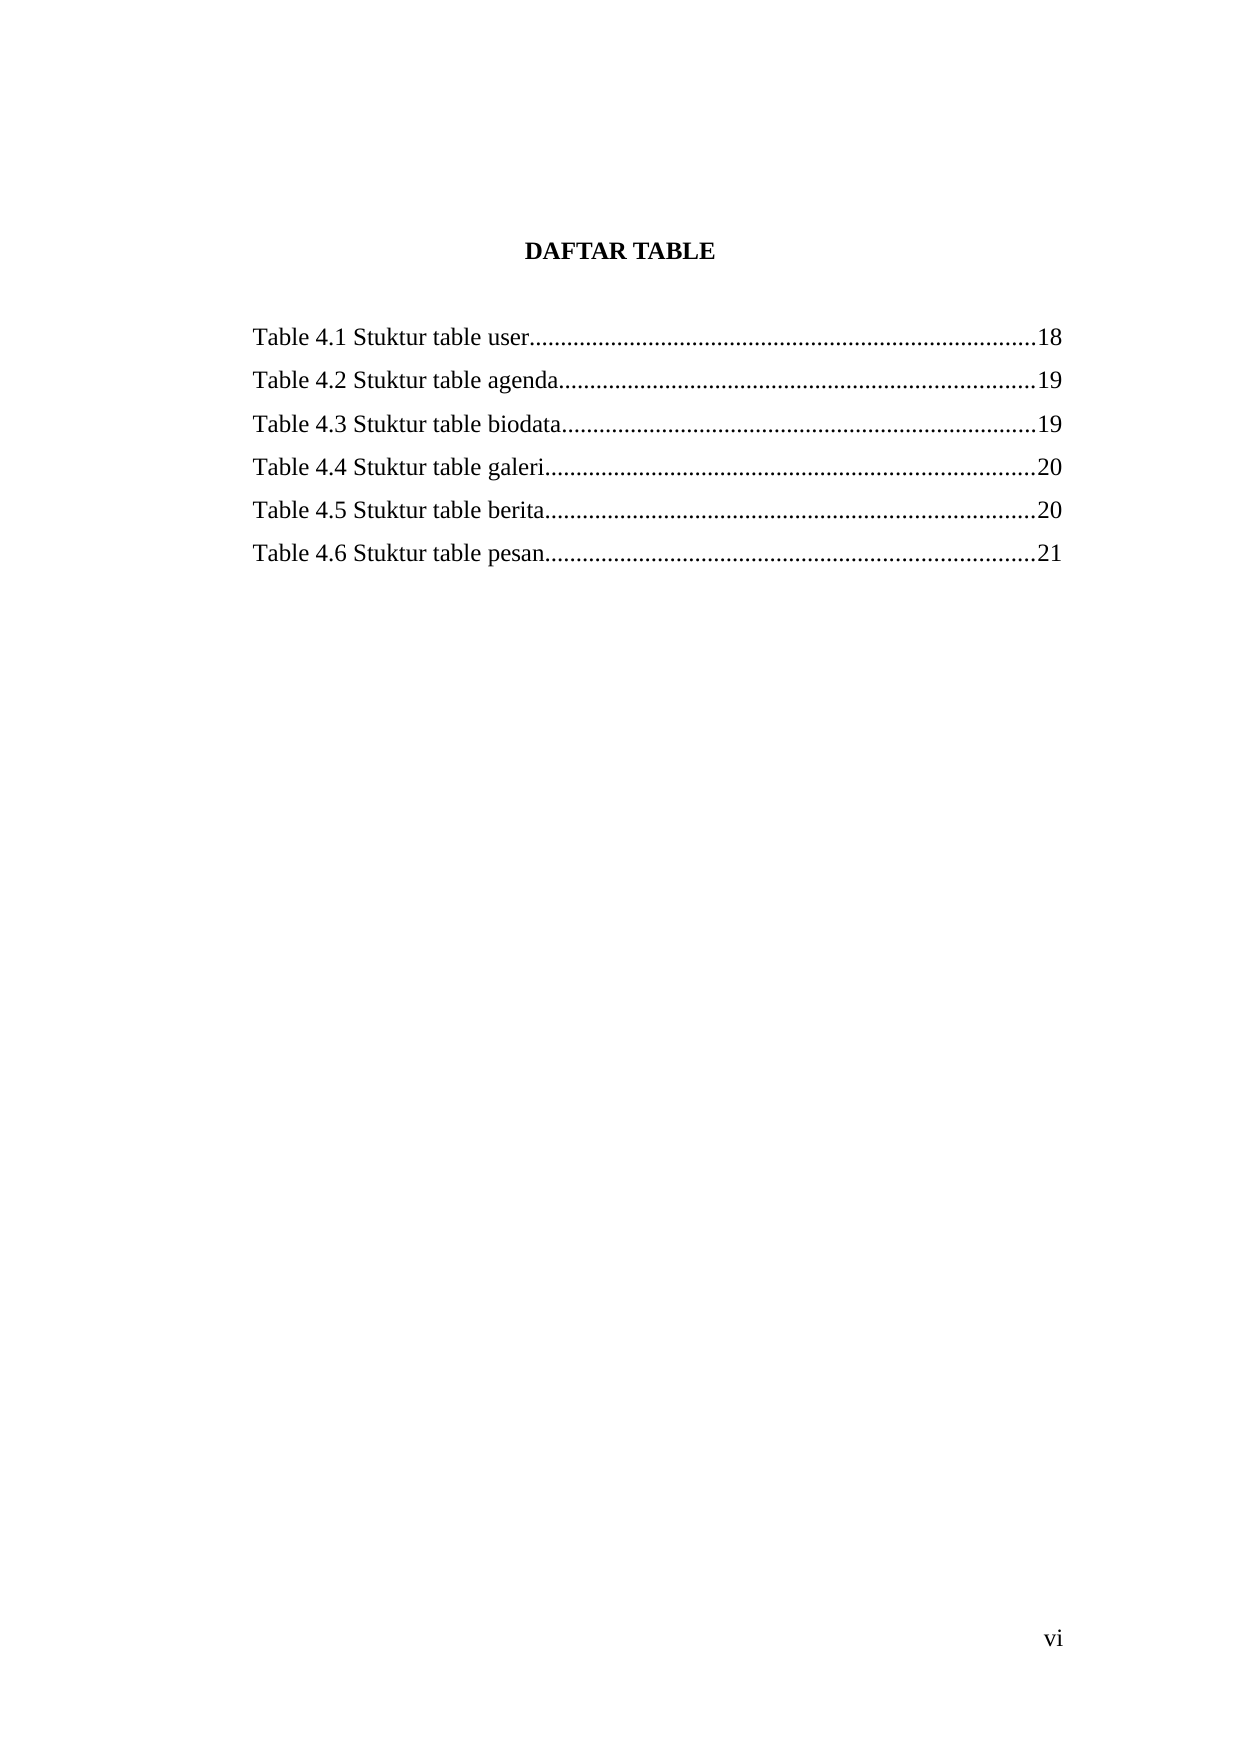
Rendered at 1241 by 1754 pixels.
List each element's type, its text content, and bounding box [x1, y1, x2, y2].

text Table 4.2 Stuktur table agenda 19 [252, 366, 1063, 394]
text Table 4.5 Stuktur table berita 20 [252, 495, 1063, 524]
text Table 4.6 Stuktur table pesan 21 [252, 538, 1063, 567]
subtitle DAFTAR TABLE [177, 236, 1063, 265]
text Table 4.3 Stuktur table biodata 19 [252, 409, 1063, 437]
text Table 4.1 Stuktur table user 18 [252, 322, 1063, 351]
text Table 4.4 Stuktur table galeri 20 [252, 452, 1063, 481]
